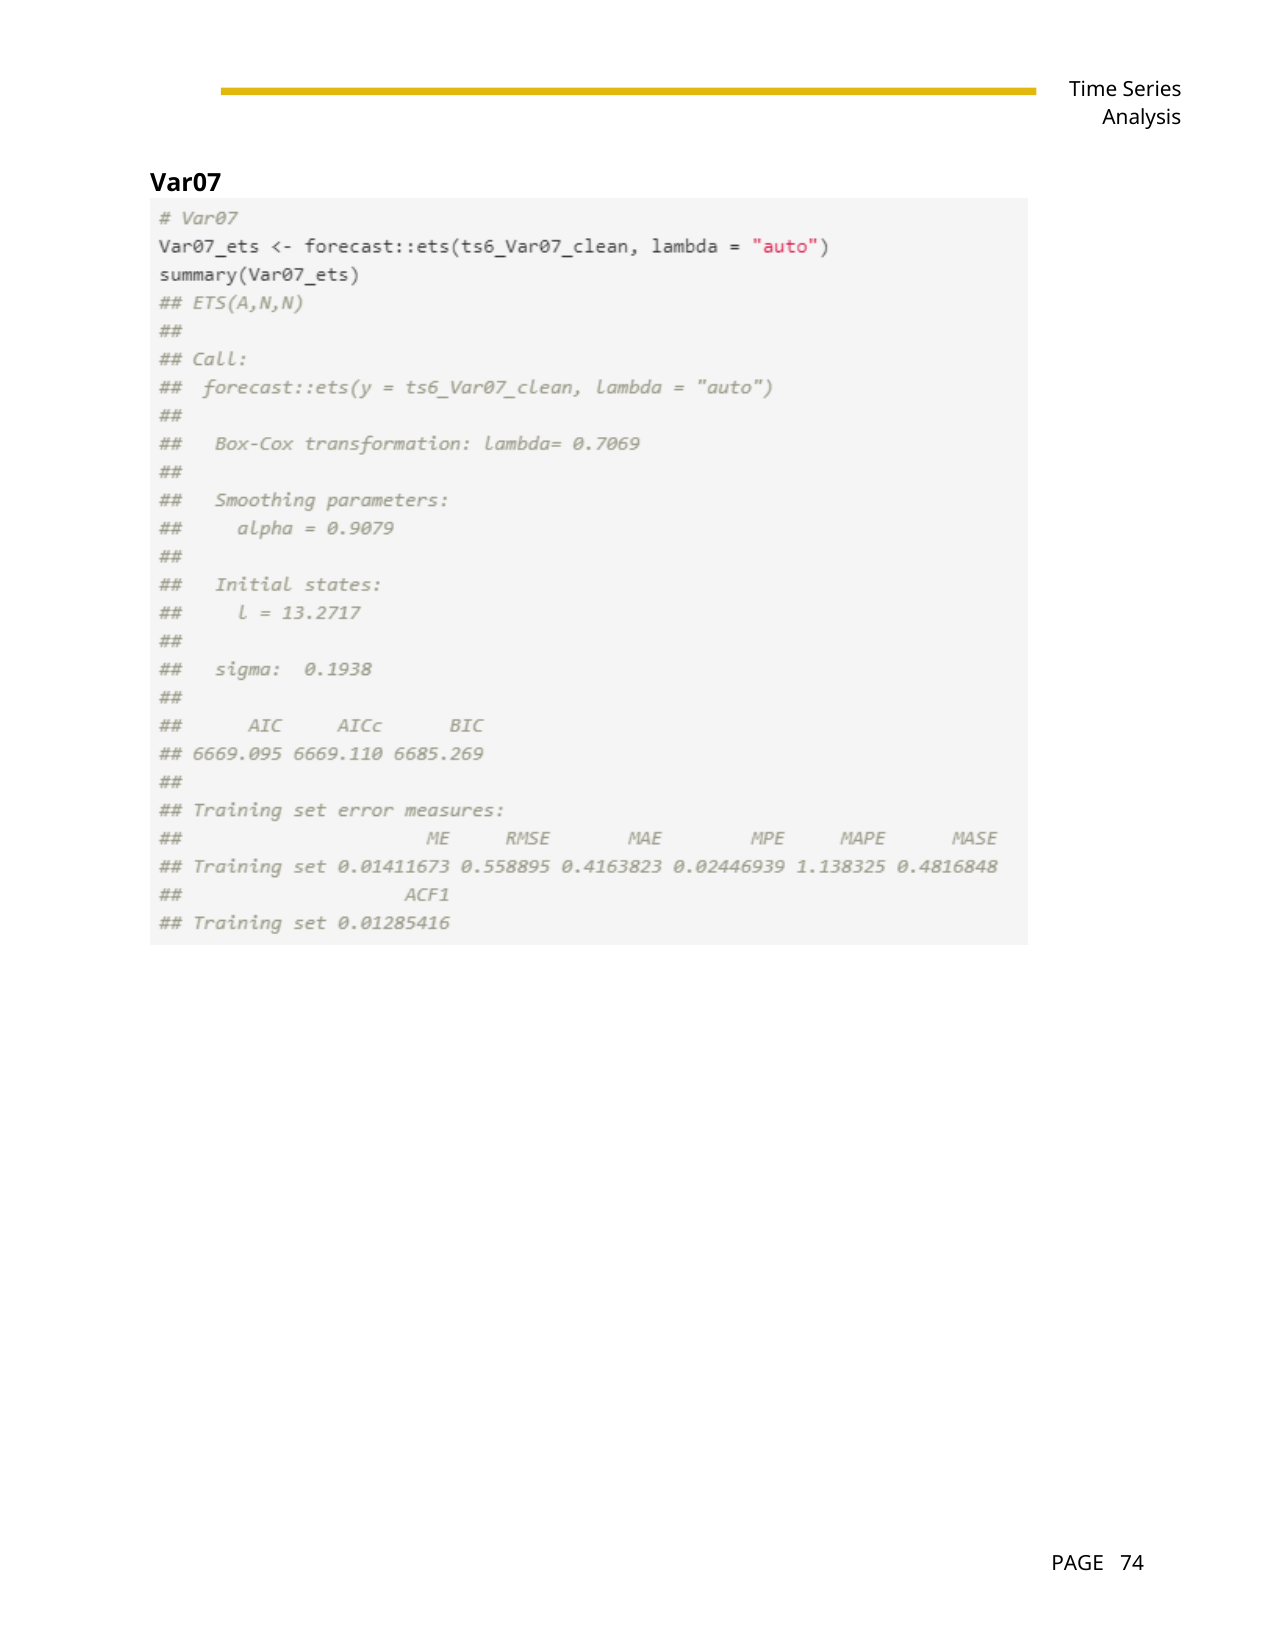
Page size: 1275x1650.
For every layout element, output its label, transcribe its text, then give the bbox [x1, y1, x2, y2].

picture [150, 198, 1029, 945]
text Var07 [150, 165, 1181, 199]
